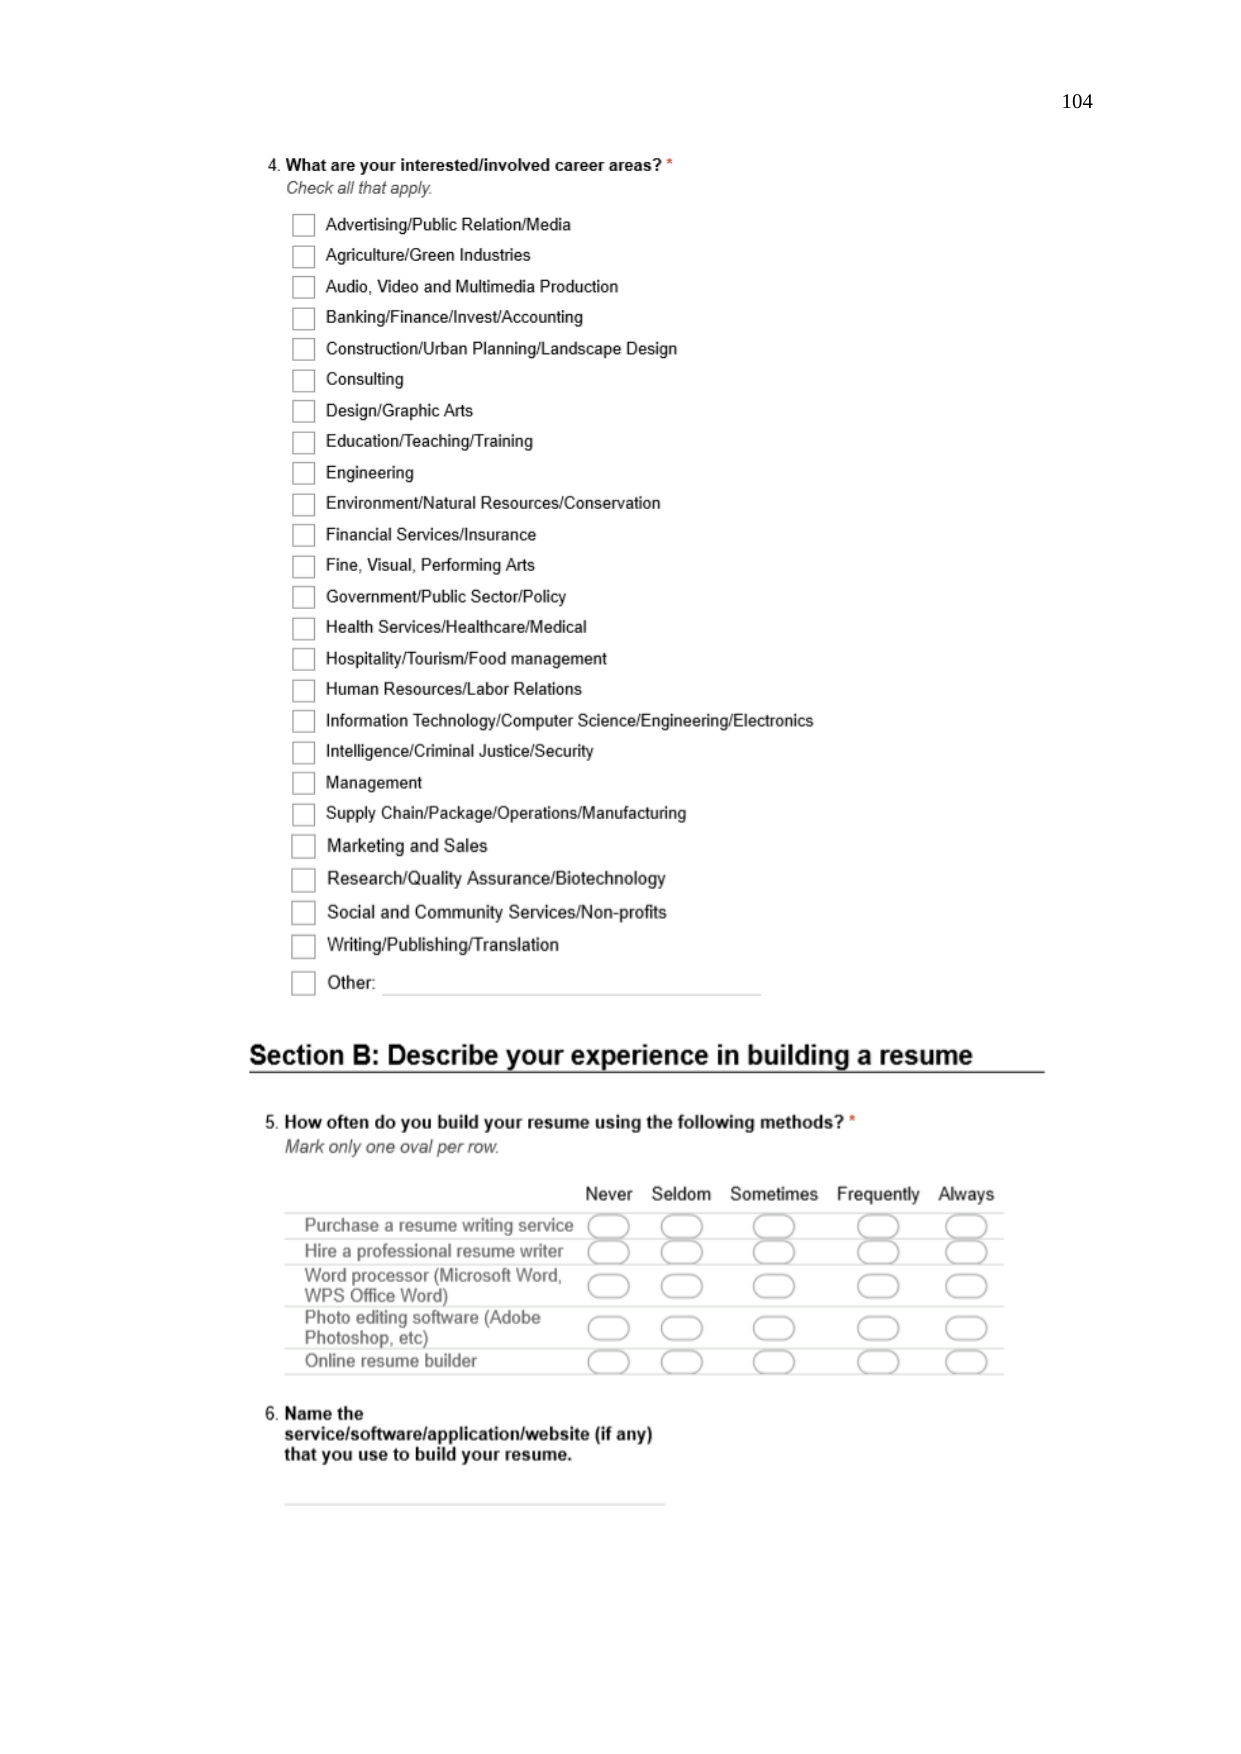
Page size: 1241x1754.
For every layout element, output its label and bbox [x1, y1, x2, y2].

picture [179, 147, 1077, 1514]
